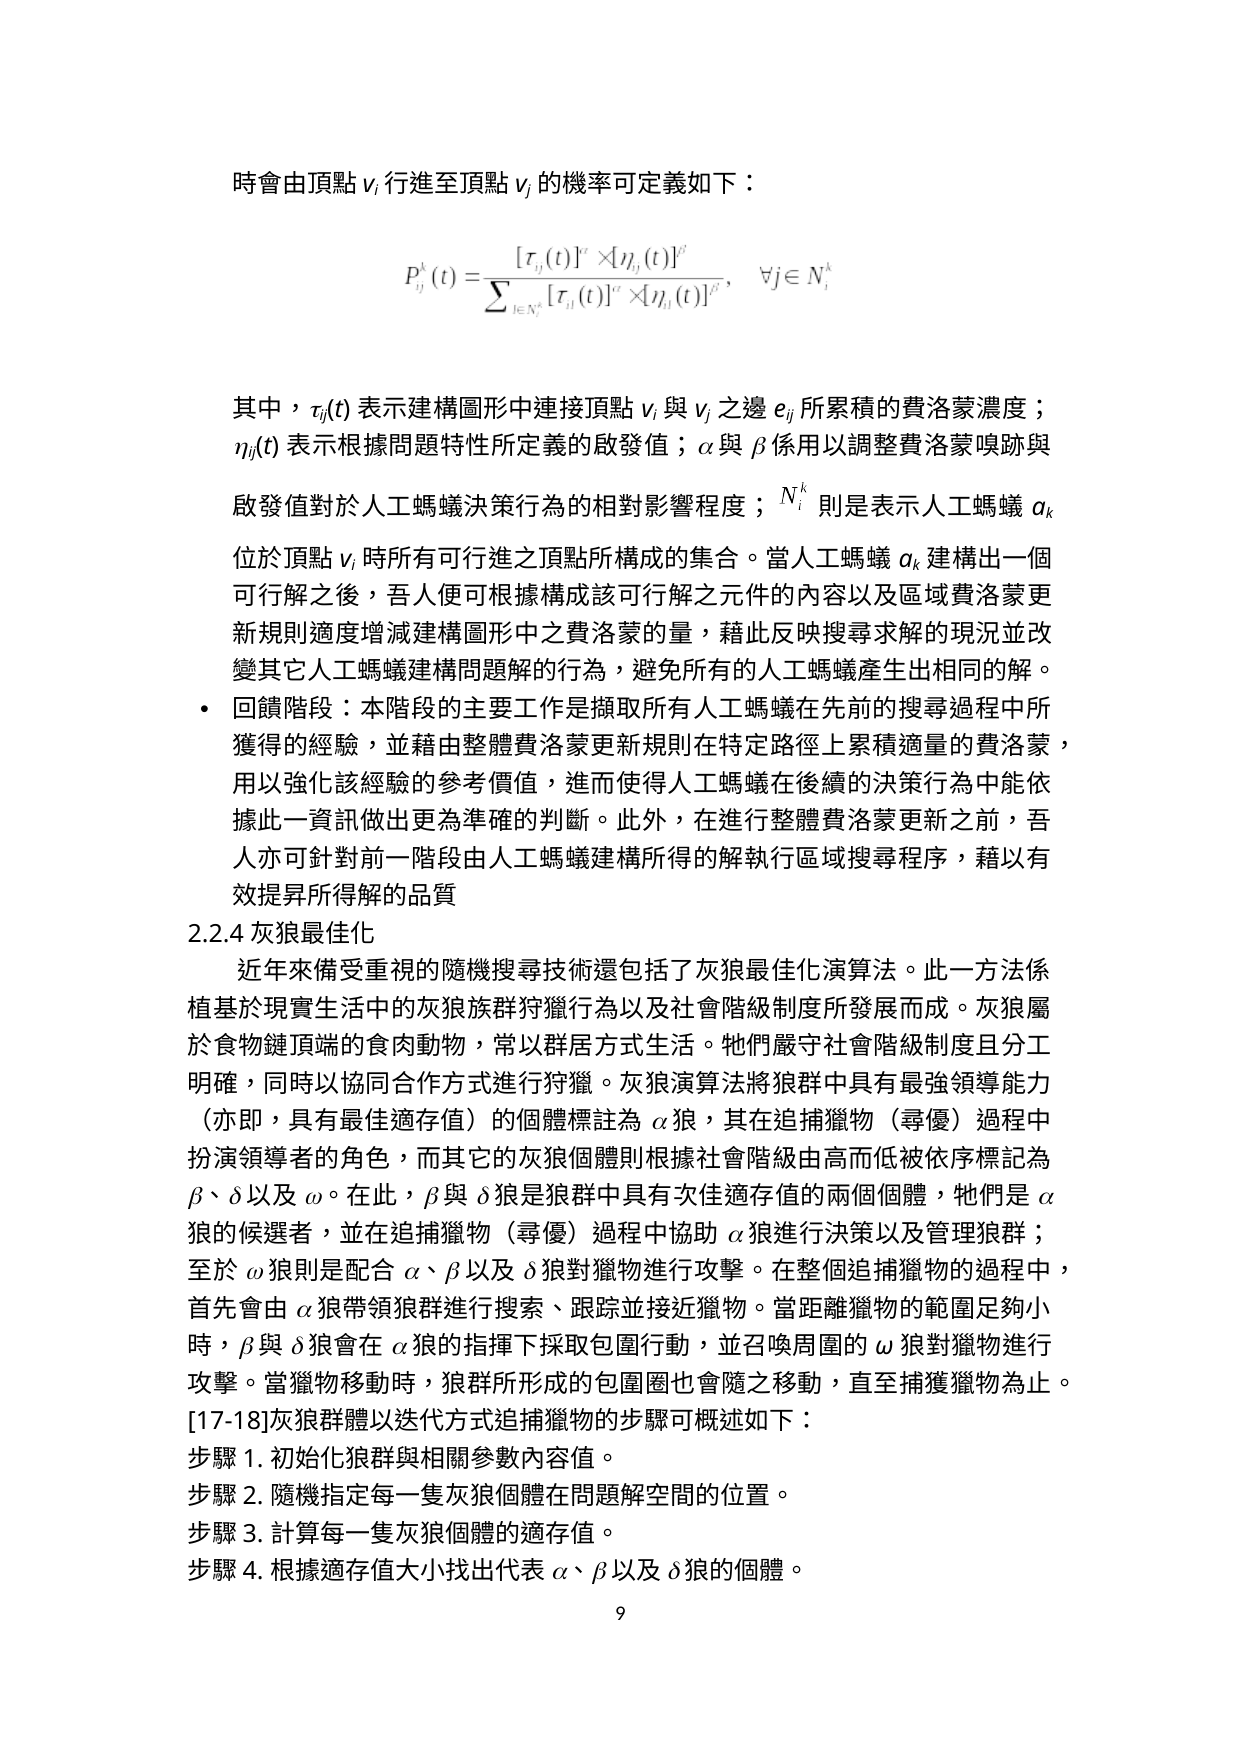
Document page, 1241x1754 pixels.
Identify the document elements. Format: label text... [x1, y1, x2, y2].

text 步驟3. 計算每一隻灰狼個體的適存值。 [187, 1512, 1053, 1550]
text 步驟2. 隨機指定每一隻灰狼個體在問題解空間的位置。 [187, 1475, 1053, 1512]
text 其中，ij(t) 表示建構圖形中連接頂點 vi 與 vj 之邊 eij 所累積的費洛蒙濃度；ij(t) 表示根據問題特性所定義的啟發值； 與 係用以調整費洛蒙嗅跡與啟發值對於人工螞蟻決策行為的相對影響程度； 則是表示人工螞蟻 ak 位於頂點 vi 時所有可行進之頂點所構成的集合。當人工螞蟻 ak 建構出一個可行解之後，吾人便可根據構成該可行解之元件的內容以及區域費洛蒙更新規則適度增減建構圖形中之費洛蒙的量，藉此反映搜尋求解的現況並改變其它人工螞蟻建構問題解的行為，避免所有的人工螞蟻產生出相同的解。 [232, 387, 1053, 687]
text 步驟4. 根據適存值大小找出代表 、 以及 狼的個體。 [187, 1550, 1053, 1587]
text 近年來備受重視的隨機搜尋技術還包括了灰狼最佳化演算法。此一方法係植基於現實生活中的灰狼族群狩獵行為以及社會階級制度所發展而成。灰狼屬於食物鏈頂端的食肉動物，常以群居方式生活。牠們嚴守社會階級制度且分工明確，同時以協同合作方式進行狩獵。灰狼演算法將狼群中具有最強領導能力（亦即，具有最佳適存值）的個體標註為 狼，其在追捕獵物（尋優）過程中扮演領導者的角色，而其它的灰狼個體則根據社會階級由高而低被依序標記為 、 以及 。在此， 與 狼是狼群中具有次佳適存值的兩個個體，牠們是 狼的候選者，並在追捕獵物（尋優）過程中協助 狼進行決策以及管理狼群；至於 狼則是配合 、 以及 狼對獵物進行攻擊。在整個追捕獵物的過程中，首先會由 狼帶領狼群進行搜索、跟踪並接近獵物。當距離獵物的範圍足夠小時， 與 狼會在 狼的指揮下採取包圍行動，並召喚周圍的 ω 狼對獵物進行攻擊。當獵物移動時，狼群所形成的包圍圈也會隨之移動，直至捕獲獵物為止。[17-18]灰狼群體以迭代方式追捕獵物的步驟可概述如下： [187, 950, 1053, 1437]
text 2.2.4 灰狼最佳化 [187, 912, 1053, 950]
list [200, 162, 1053, 200]
list 回饋階段：本階段的主要工作是擷取所有人工螞蟻在先前的搜尋過程中所獲得的經驗，並藉由整體費洛蒙更新規則在特定路徑上累積適量的費洛蒙，用以強化該經驗的參考價值，進而使得人工螞蟻在後續的決策行為中能依據此一資訊做出更為準確的判斷。此外，在進行整體費洛蒙更新之前，吾人亦可針對前一階段由人工螞蟻建構所得的解執行區域搜尋程序，藉以有效提昇所得解的品質 [200, 687, 1053, 912]
text 步驟1. 初始化狼群與相關參數內容值。 [187, 1437, 1053, 1475]
